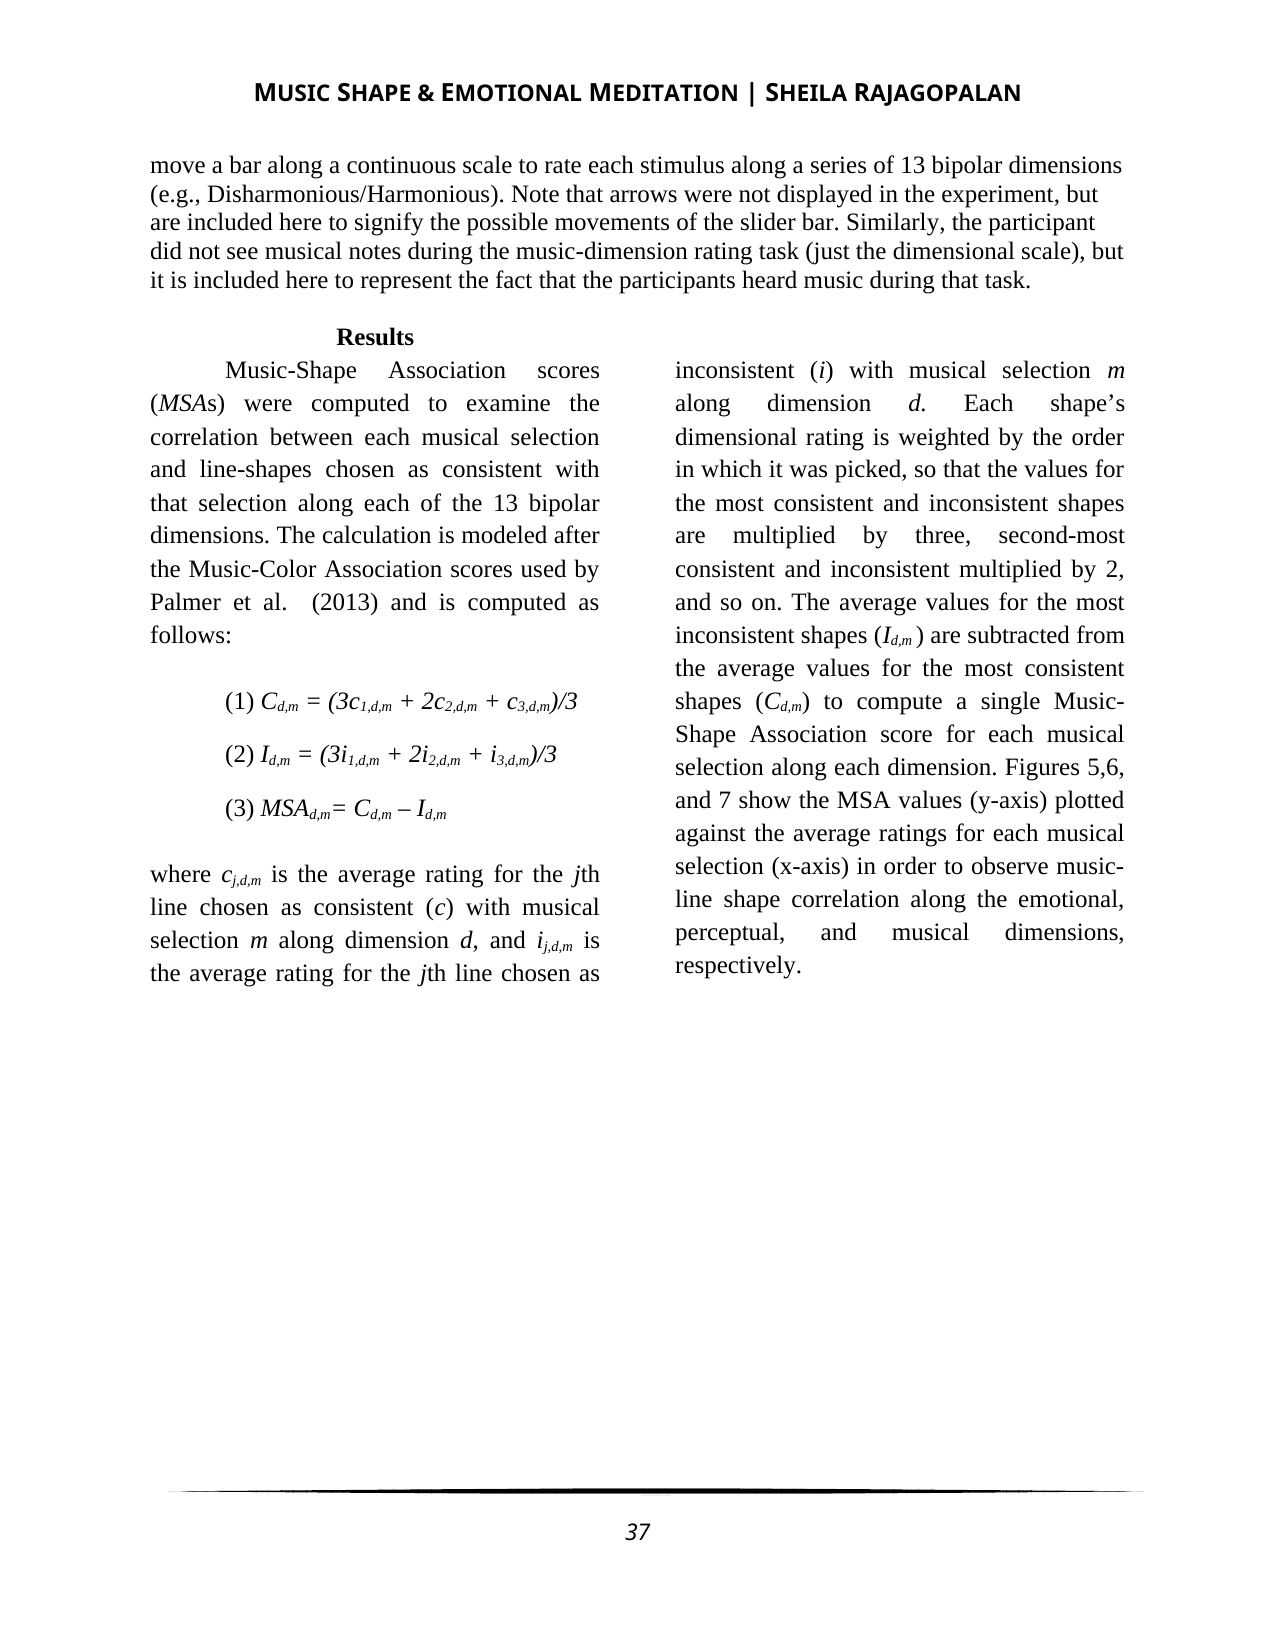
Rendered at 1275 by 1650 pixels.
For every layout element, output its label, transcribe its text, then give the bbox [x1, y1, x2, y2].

text Results [150, 322, 600, 351]
text (2) Id,m = (3i1,d,m + 2i2,d,m + i3,d,m)/3 [225, 739, 600, 768]
text (3) MSAd,m= Cd,m – I­d,m [225, 793, 600, 822]
text (1) Cd,m = (3c1,d,m + 2c2,d,m + c3,d,m)/3 [225, 686, 600, 714]
text Music-Shape Association scores (MSAs) were computed to examine the correlation between each musical selection and line-shapes chosen as consistent with that selection along each of the 13 bipolar dimensions. The calculation is modeled after the Music-Color Association scores used by Palmer et al. (2013) and is computed as follows: [150, 356, 600, 648]
text where cj,d,m is the average rating for the jth line chosen as consistent (c) with musical selection m along dimension d, and ij,d,m is the average rating for the jth line chosen as inconsistent (i) with musical selection m along dimension d. Each shape’s dimensional rating is weighted by the order in which it was picked, so that the values for the most consistent and inconsistent shapes are multiplied by three, second-most consistent and inconsistent multiplied by 2, and so on. The average values for the most inconsistent shapes (Id,m ) are subtracted from the average values for the most consistent shapes (Cd,m) to compute a single Music-Shape Association score for each musical selection along each dimension. Figures 5,6, and 7 show the MSA values (y-axis) plotted against the average ratings for each musical selection (x-axis) in order to observe music-line shape correlation along the emotional, perceptual, and musical dimensions, respectively. [675, 356, 1125, 979]
picture [168, 1487, 1144, 1496]
text where cj,d,m is the average rating for the jth line chosen as consistent (c) with musical selection m along dimension d, and ij,d,m is the average rating for the jth line chosen as inconsistent (i) with musical selection m along dimension d. Each shape’s dimensional rating is weighted by the order in which it was picked, so that the values for the most consistent and inconsistent shapes are multiplied by three, second-most consistent and inconsistent multiplied by 2, and so on. The average values for the most inconsistent shapes (Id,m ) are subtracted from the average values for the most consistent shapes (Cd,m) to compute a single Music-Shape Association score for each musical selection along each dimension. Figures 5,6, and 7 show the MSA values (y-axis) plotted against the average ratings for each musical selection (x-axis) in order to observe music-line shape correlation along the emotional, perceptual, and musical dimensions, respectively. [150, 859, 600, 987]
